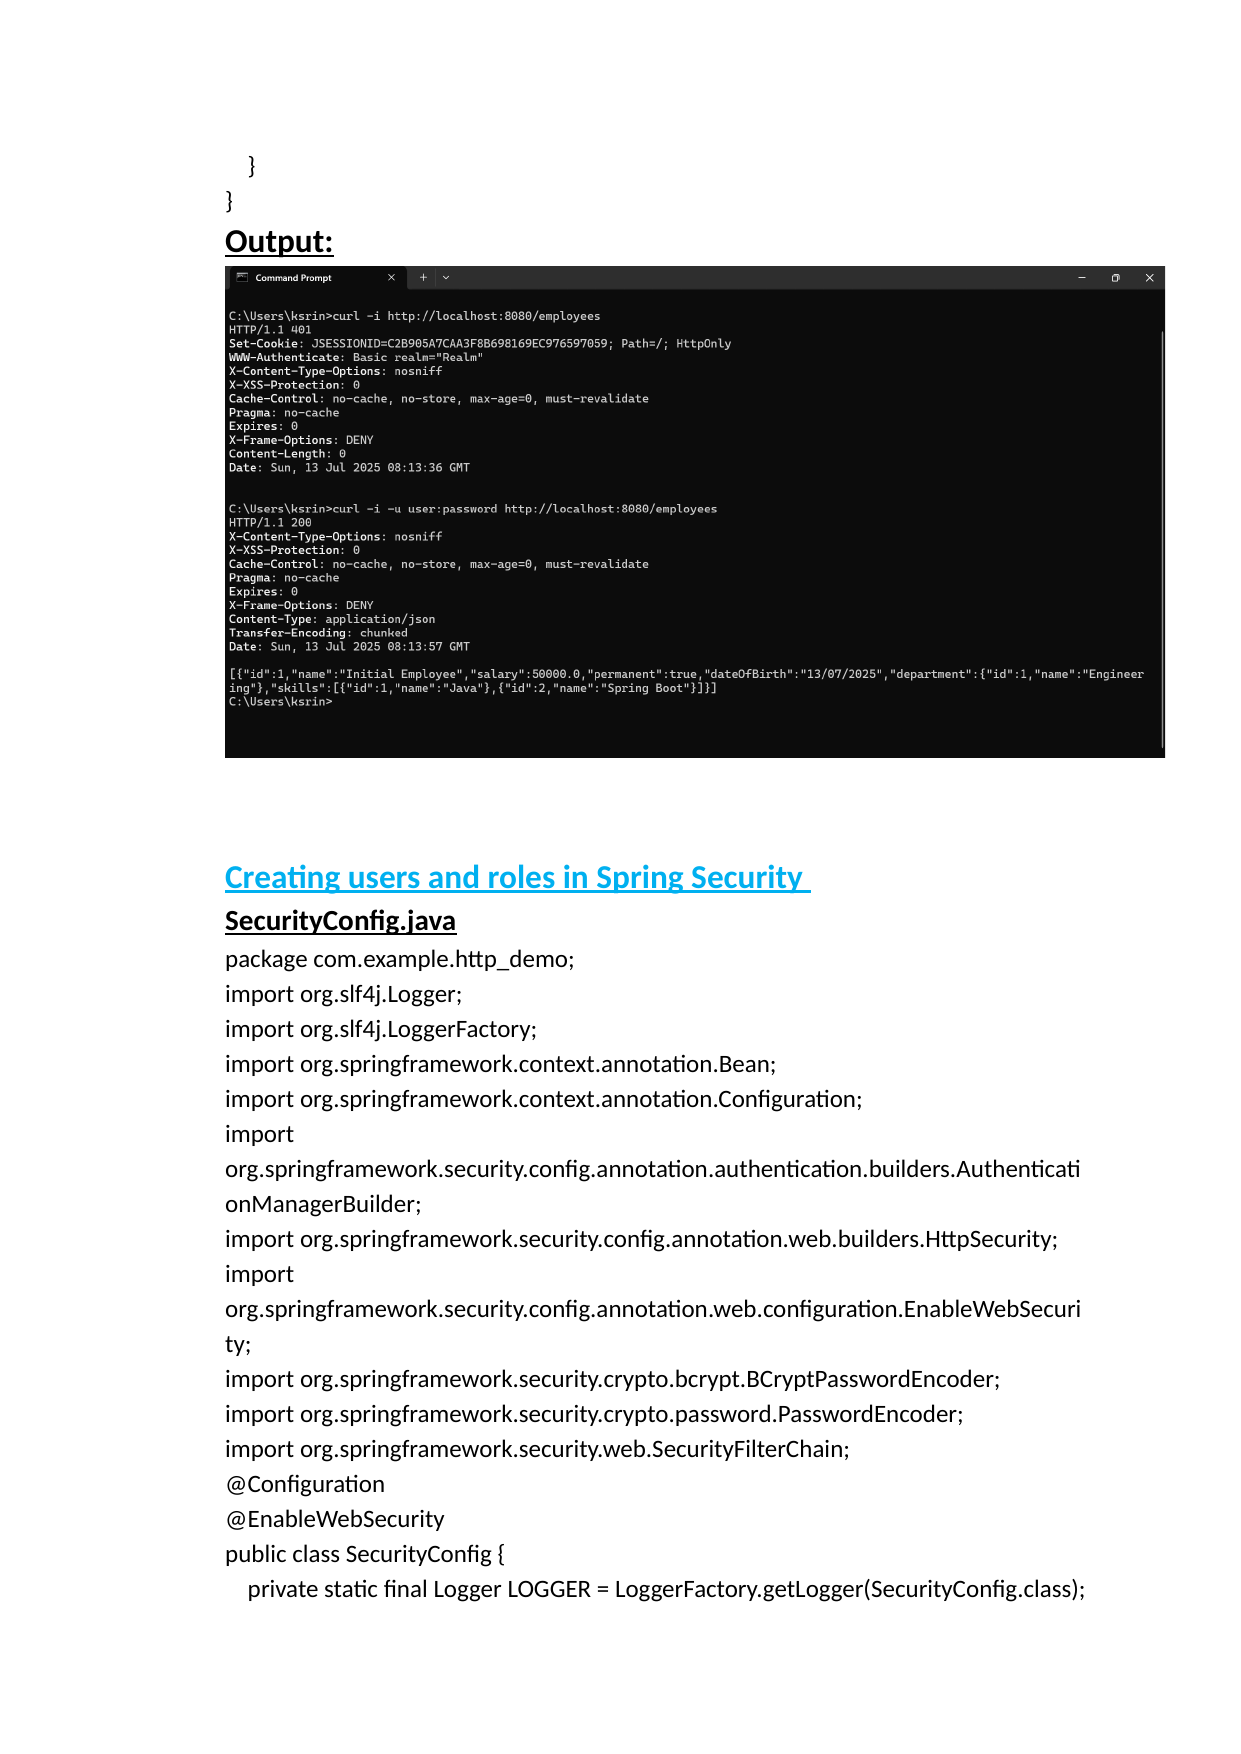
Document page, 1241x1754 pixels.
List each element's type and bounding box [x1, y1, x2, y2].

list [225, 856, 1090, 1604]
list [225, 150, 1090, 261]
picture [225, 266, 1166, 758]
